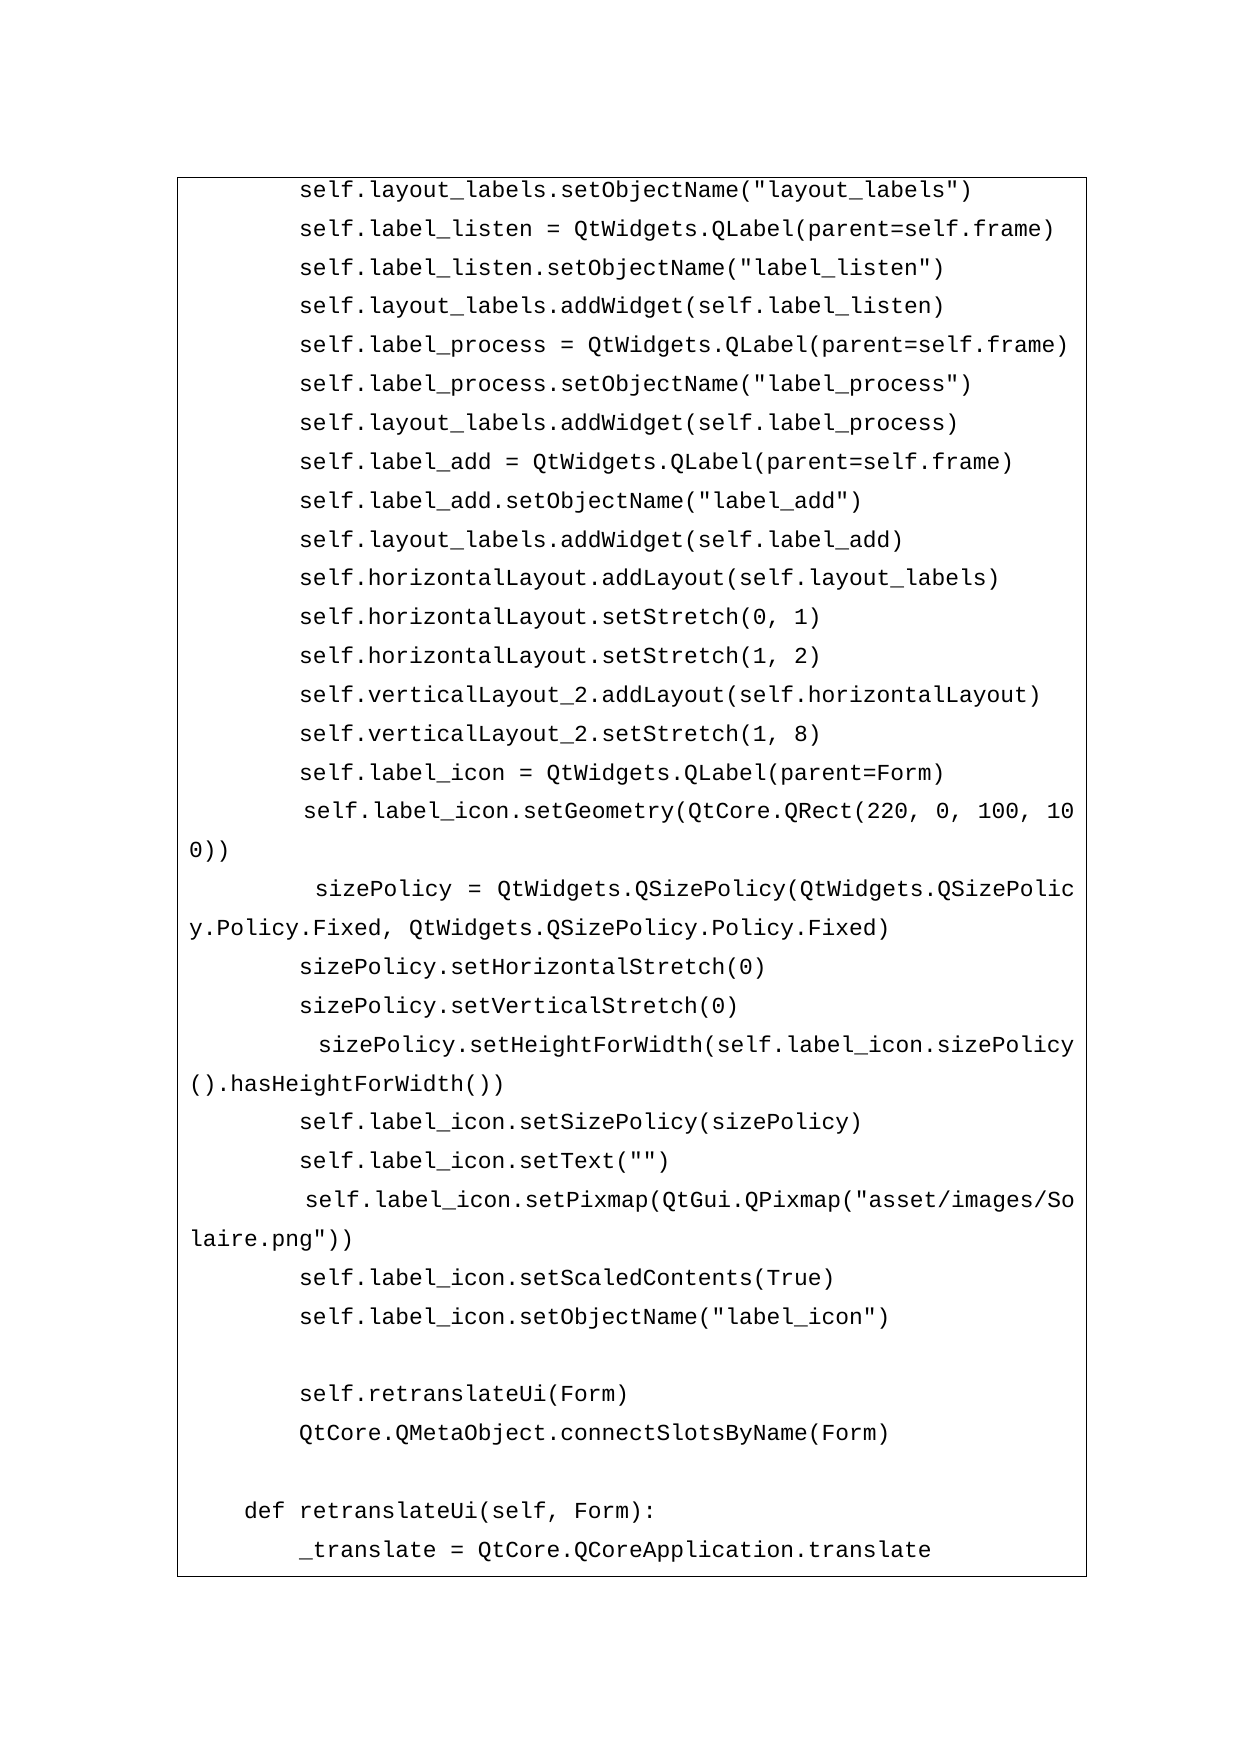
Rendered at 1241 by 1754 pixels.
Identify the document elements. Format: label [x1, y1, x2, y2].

table_header [178, 178, 1086, 1576]
